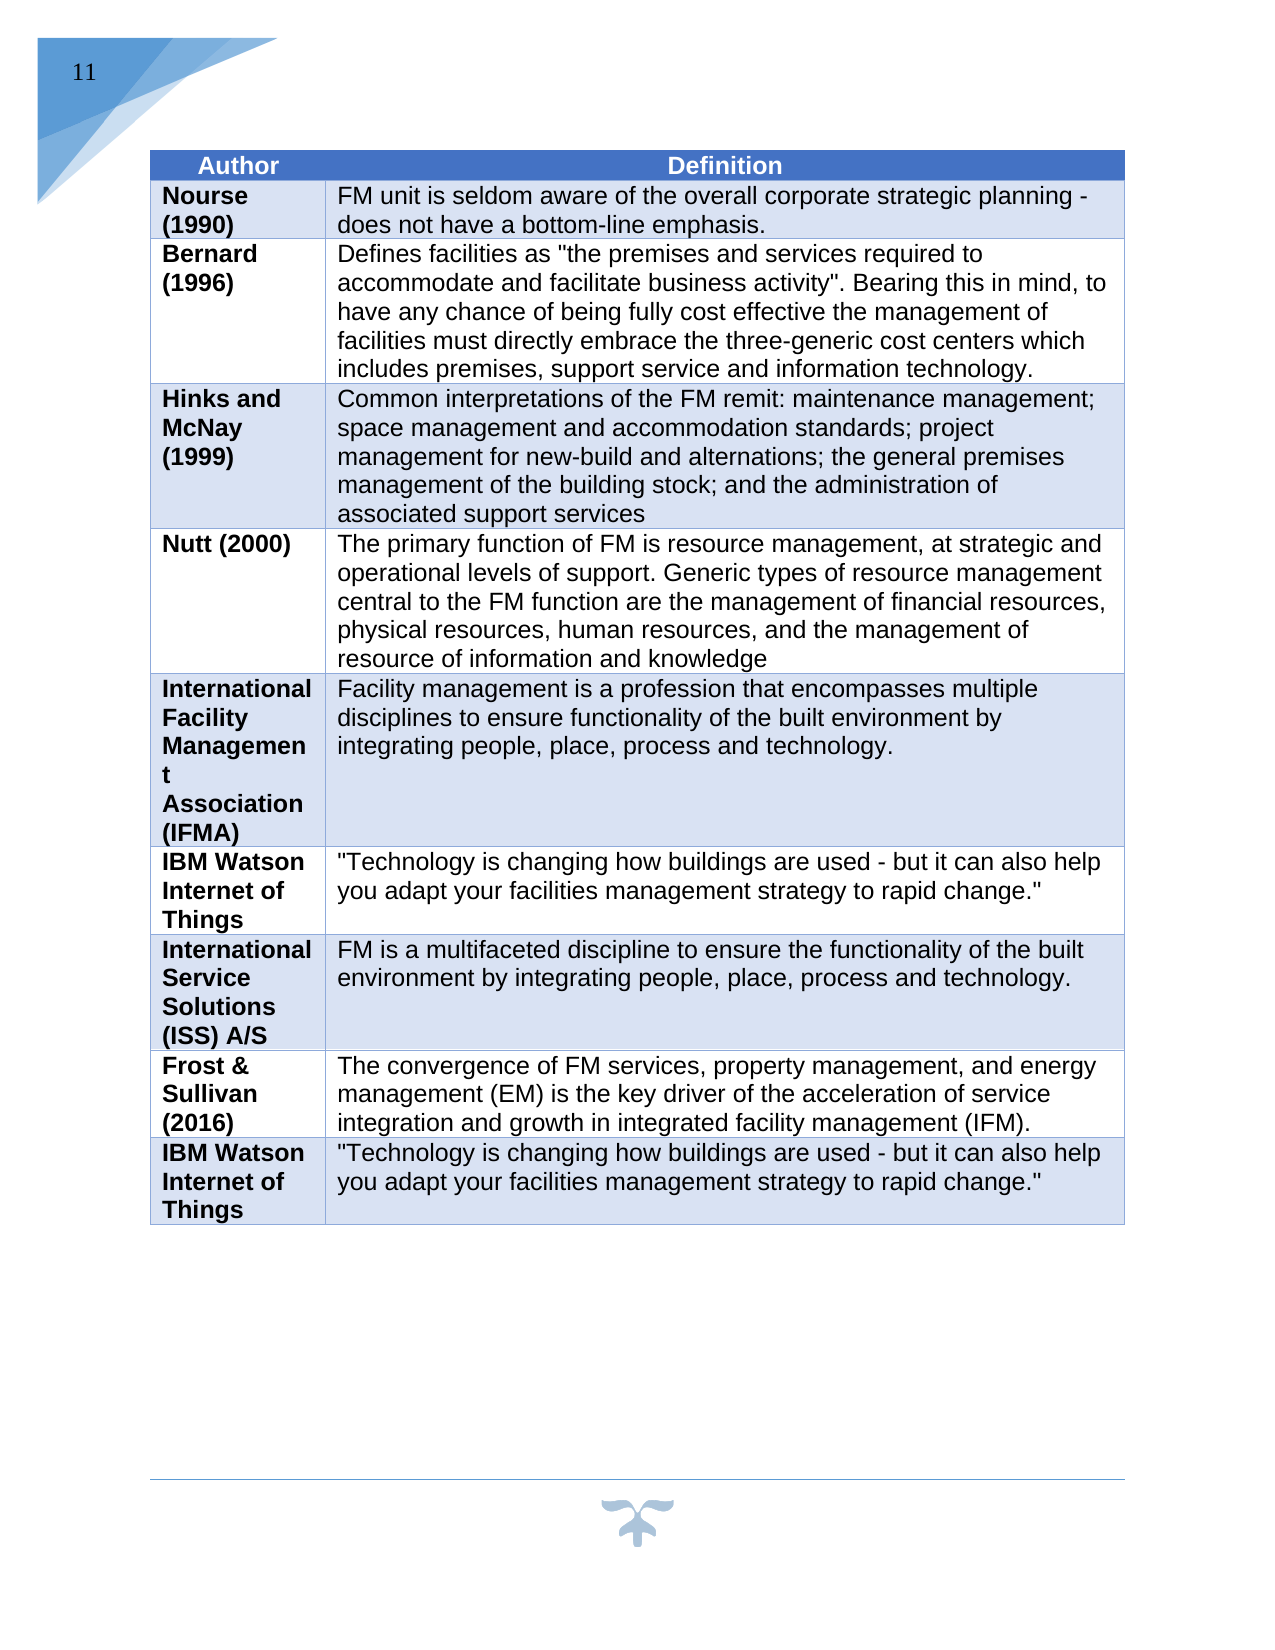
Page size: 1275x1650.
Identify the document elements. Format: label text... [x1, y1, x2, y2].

table_cell "Technology is changing how buildings are used - but it can also help you adapt your facilities management strategy to rapid change." [326, 847, 1124, 933]
table_cell "Technology is changing how buildings are used - but it can also help you adapt your facilities management strategy to rapid change." [326, 1138, 1124, 1224]
table_header Definition [326, 151, 1124, 180]
table_cell FM is a multifaceted discipline to ensure the functionality of the built environment by integrating people, place, process and technology. [326, 935, 1124, 1049]
table_cell Common interpretations of the FM remit: maintenance management; space management and accommodation standards; project management for new-build and alternations; the general premises management of the building stock; and the administration of associated support services [326, 384, 1124, 528]
table_cell Frost & Sullivan (2016) [151, 1051, 325, 1137]
table_cell Bernard (1996) [151, 239, 325, 383]
table_cell Hinks and McNay (1999) [151, 384, 325, 528]
table_cell Nourse (1990) [151, 181, 325, 238]
table_cell FM unit is seldom aware of the overall corporate strategic planning - does not have a bottom-line emphasis. [326, 181, 1124, 238]
table_cell Facility management is a profession that encompasses multiple disciplines to ensure functionality of the built environment by integrating people, place, process and technology. [326, 674, 1124, 846]
table_cell International Service Solutions (ISS) A/S [151, 935, 325, 1049]
table_cell IBM Watson Internet of Things [151, 847, 325, 933]
table_cell Nutt (2000) [151, 529, 325, 673]
table_cell The convergence of FM services, property management, and energy management (EM) is the key driver of the acceleration of service integration and growth in integrated facility management (IFM). [326, 1051, 1124, 1137]
table_header Author [151, 151, 325, 180]
table_cell IBM Watson Internet of Things [151, 1138, 325, 1224]
table_cell The primary function of FM is resource management, at strategic and operational levels of support. Generic types of resource management central to the FM function are the management of financial resources, physical resources, human resources, and the management of resource of information and knowledge [326, 529, 1124, 673]
table_cell Defines facilities as "the premises and services required to accommodate and facilitate business activity". Bearing this in mind, to have any chance of being fully cost effective the management of facilities must directly embrace the three-generic cost centers which includes premises, support service and information technology. [326, 239, 1124, 383]
table_cell International Facility Management Association (IFMA) [151, 674, 325, 846]
picture [37, 37, 279, 206]
